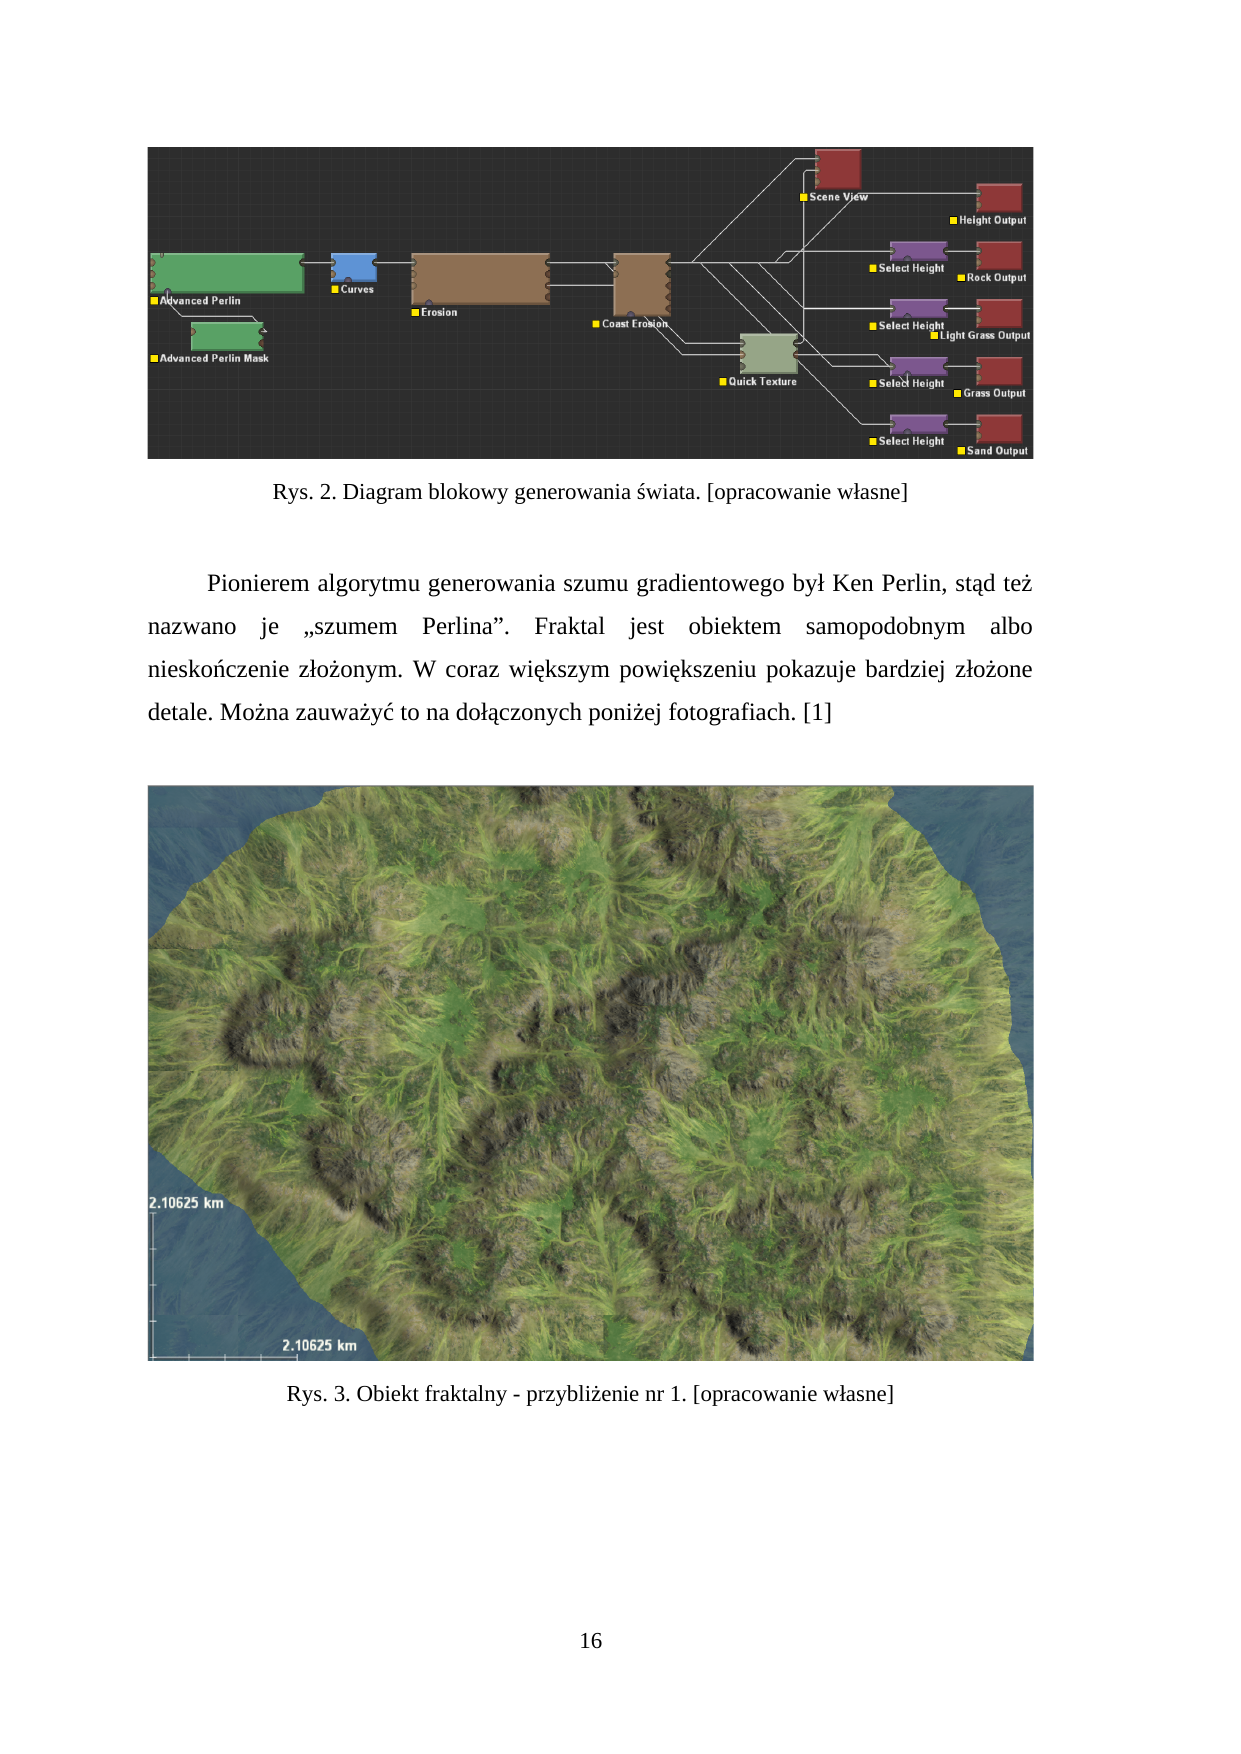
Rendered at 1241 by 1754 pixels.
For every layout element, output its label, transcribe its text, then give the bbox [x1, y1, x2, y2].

picture [147, 785, 1034, 1361]
text Rys. 2. Diagram blokowy generowania świata. [opracowanie własne] [148, 478, 1033, 504]
picture [147, 147, 1034, 459]
text Pionierem algorytmu generowania szumu gradientowego był Ken Perlin, stąd też nazwano je „szumem Perlina”. Fraktal jest obiektem samopodobnym albo nieskończenie złożonym. W coraz większym powiększeniu pokazuje bardziej złożone detale. Można zauważyć to na dołączonych poniżej fotografiach. [1] [148, 568, 1033, 726]
text Rys. . Obiekt fraktalny - przybliżenie nr 1. [opracowanie własne] [148, 1379, 1033, 1406]
